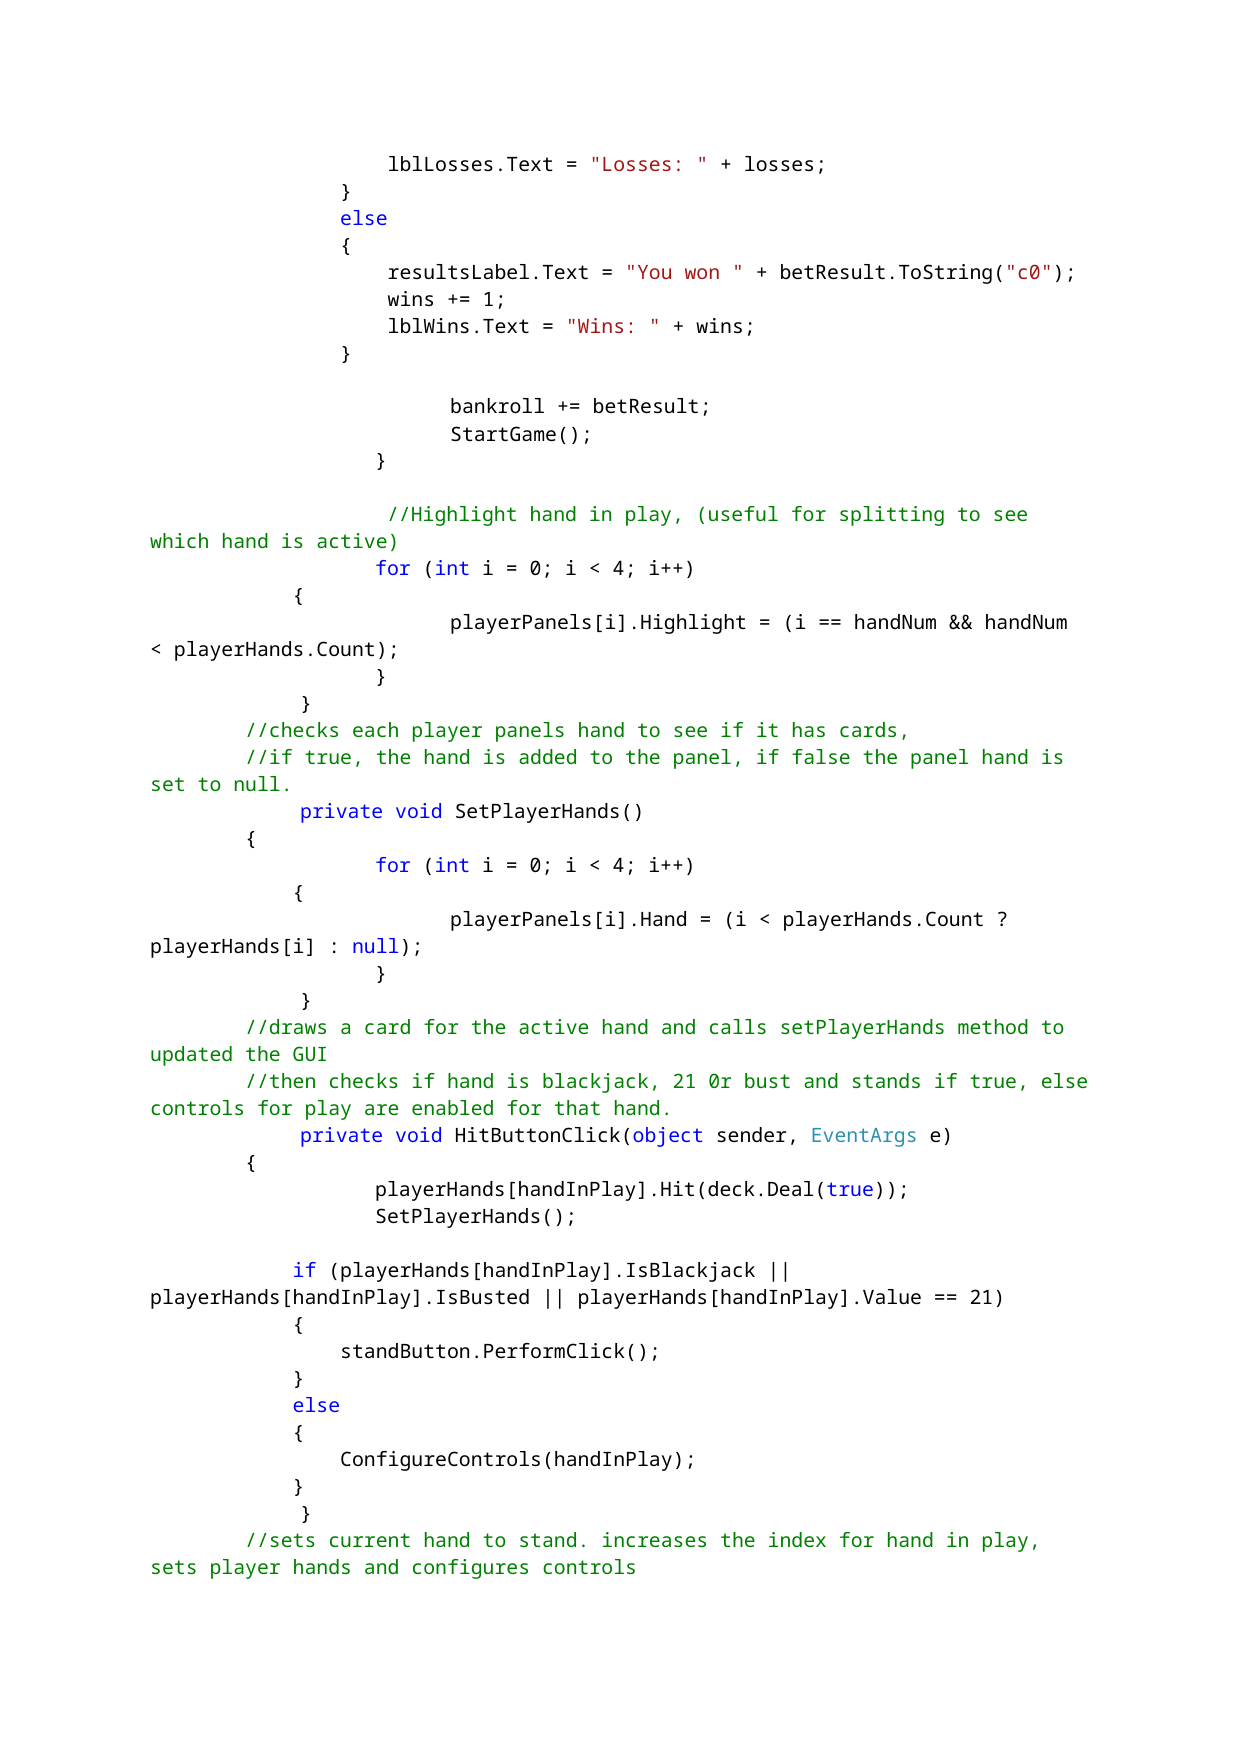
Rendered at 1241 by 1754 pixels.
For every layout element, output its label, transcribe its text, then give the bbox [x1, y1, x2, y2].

text } [150, 177, 1090, 204]
text //Highlight hand in play, (useful for splitting to see which hand is active) [150, 501, 1090, 555]
text for (int i = 0; i < 4; i++) [150, 851, 1090, 878]
text } [150, 663, 1090, 689]
text { [150, 1310, 1090, 1337]
text { [150, 1148, 1090, 1175]
text //if true, the hand is added to the panel, if false the panel hand is set to null. [150, 743, 1090, 797]
text for (int i = 0; i < 4; i++) [150, 555, 1090, 582]
text } [150, 1472, 1090, 1499]
text wins += 1; [150, 285, 1090, 312]
text playerPanels[i].Hand = (i < playerHands.Count ? playerHands[i] : null); [150, 905, 1090, 959]
text standButton.PerformClick(); [150, 1337, 1090, 1364]
text } [150, 986, 1090, 1013]
text lblLosses.Text = "Losses: " + losses; [150, 150, 1090, 177]
text { [150, 231, 1090, 258]
text } [150, 1364, 1090, 1391]
text { [150, 582, 1090, 609]
text else [150, 204, 1090, 231]
text } [150, 689, 1090, 717]
text SetPlayerHands(); [150, 1202, 1090, 1229]
text { [150, 1418, 1090, 1445]
text //checks each player panels hand to see if it has cards, [150, 717, 1090, 743]
text bankroll += betResult; [150, 393, 1090, 420]
text private void HitButtonClick(object sender, EventArgs e) [150, 1121, 1090, 1148]
text lblWins.Text = "Wins: " + wins; [150, 312, 1090, 339]
text playerHands[handInPlay].Hit(deck.Deal(true)); [150, 1175, 1090, 1202]
text StartGame(); [150, 420, 1090, 447]
text } [150, 447, 1090, 474]
text { [150, 824, 1090, 851]
text } [150, 339, 1090, 366]
text } [150, 959, 1090, 986]
text else [150, 1391, 1090, 1418]
text private void SetPlayerHands() [150, 797, 1090, 824]
text //draws a card for the active hand and calls setPlayerHands method to updated the GUI [150, 1013, 1090, 1067]
text if (playerHands[handInPlay].IsBlackjack || playerHands[handInPlay].IsBusted || playerHands[handInPlay].Value == 21) [150, 1256, 1090, 1310]
text ConfigureControls(handInPlay); [150, 1445, 1090, 1472]
text //then checks if hand is blackjack, 21 0r bust and stands if true, else controls for play are enabled for that hand. [150, 1067, 1090, 1121]
text resultsLabel.Text = "You won " + betResult.ToString("c0"); [150, 258, 1090, 285]
text //sets current hand to stand. increases the index for hand in play, sets player hands and configures controls [150, 1526, 1090, 1580]
text playerPanels[i].Highlight = (i == handNum && handNum < playerHands.Count); [150, 609, 1090, 663]
text } [150, 1499, 1090, 1526]
text { [150, 878, 1090, 905]
